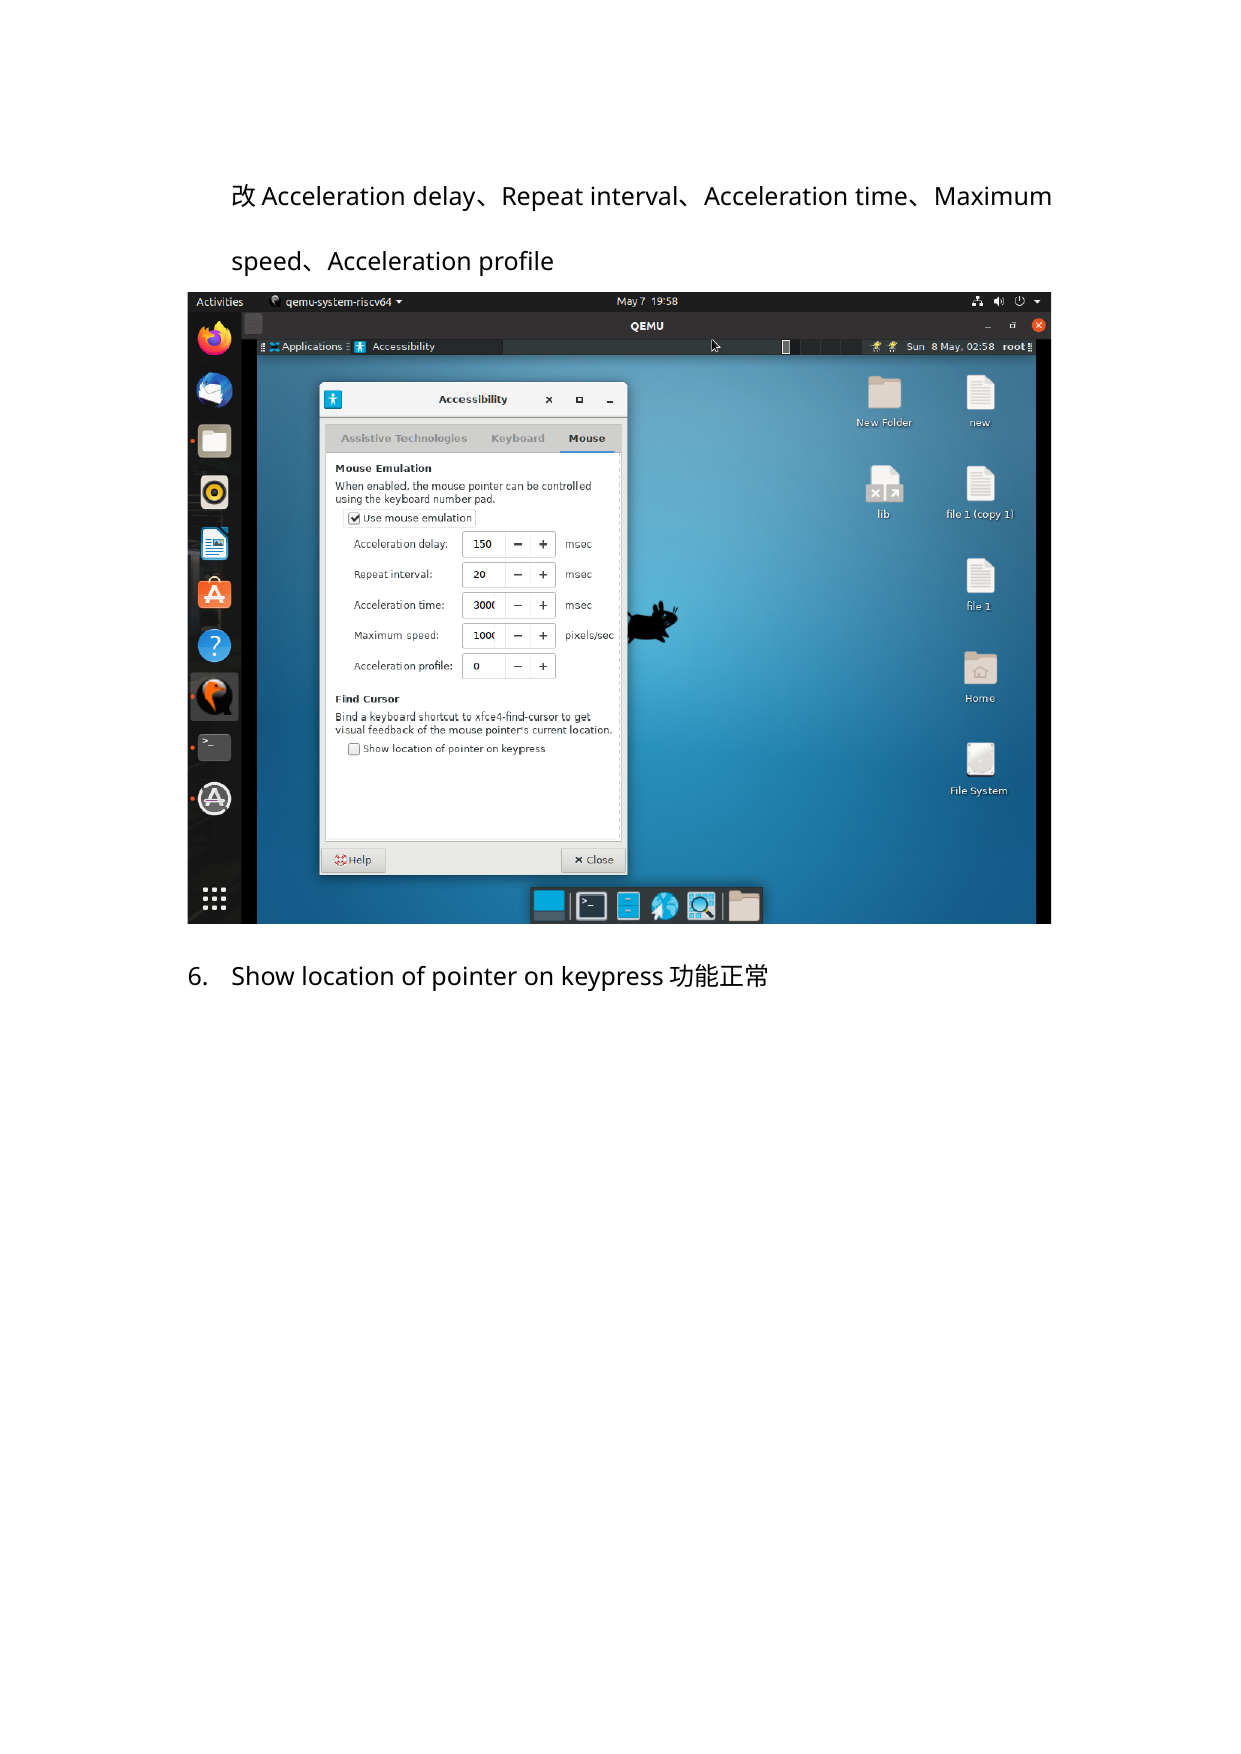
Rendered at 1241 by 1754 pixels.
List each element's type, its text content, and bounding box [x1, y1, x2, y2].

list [187, 162, 1053, 292]
picture [187, 292, 1052, 924]
list Show location of pointer on keypress功能正常 [187, 942, 1053, 1007]
